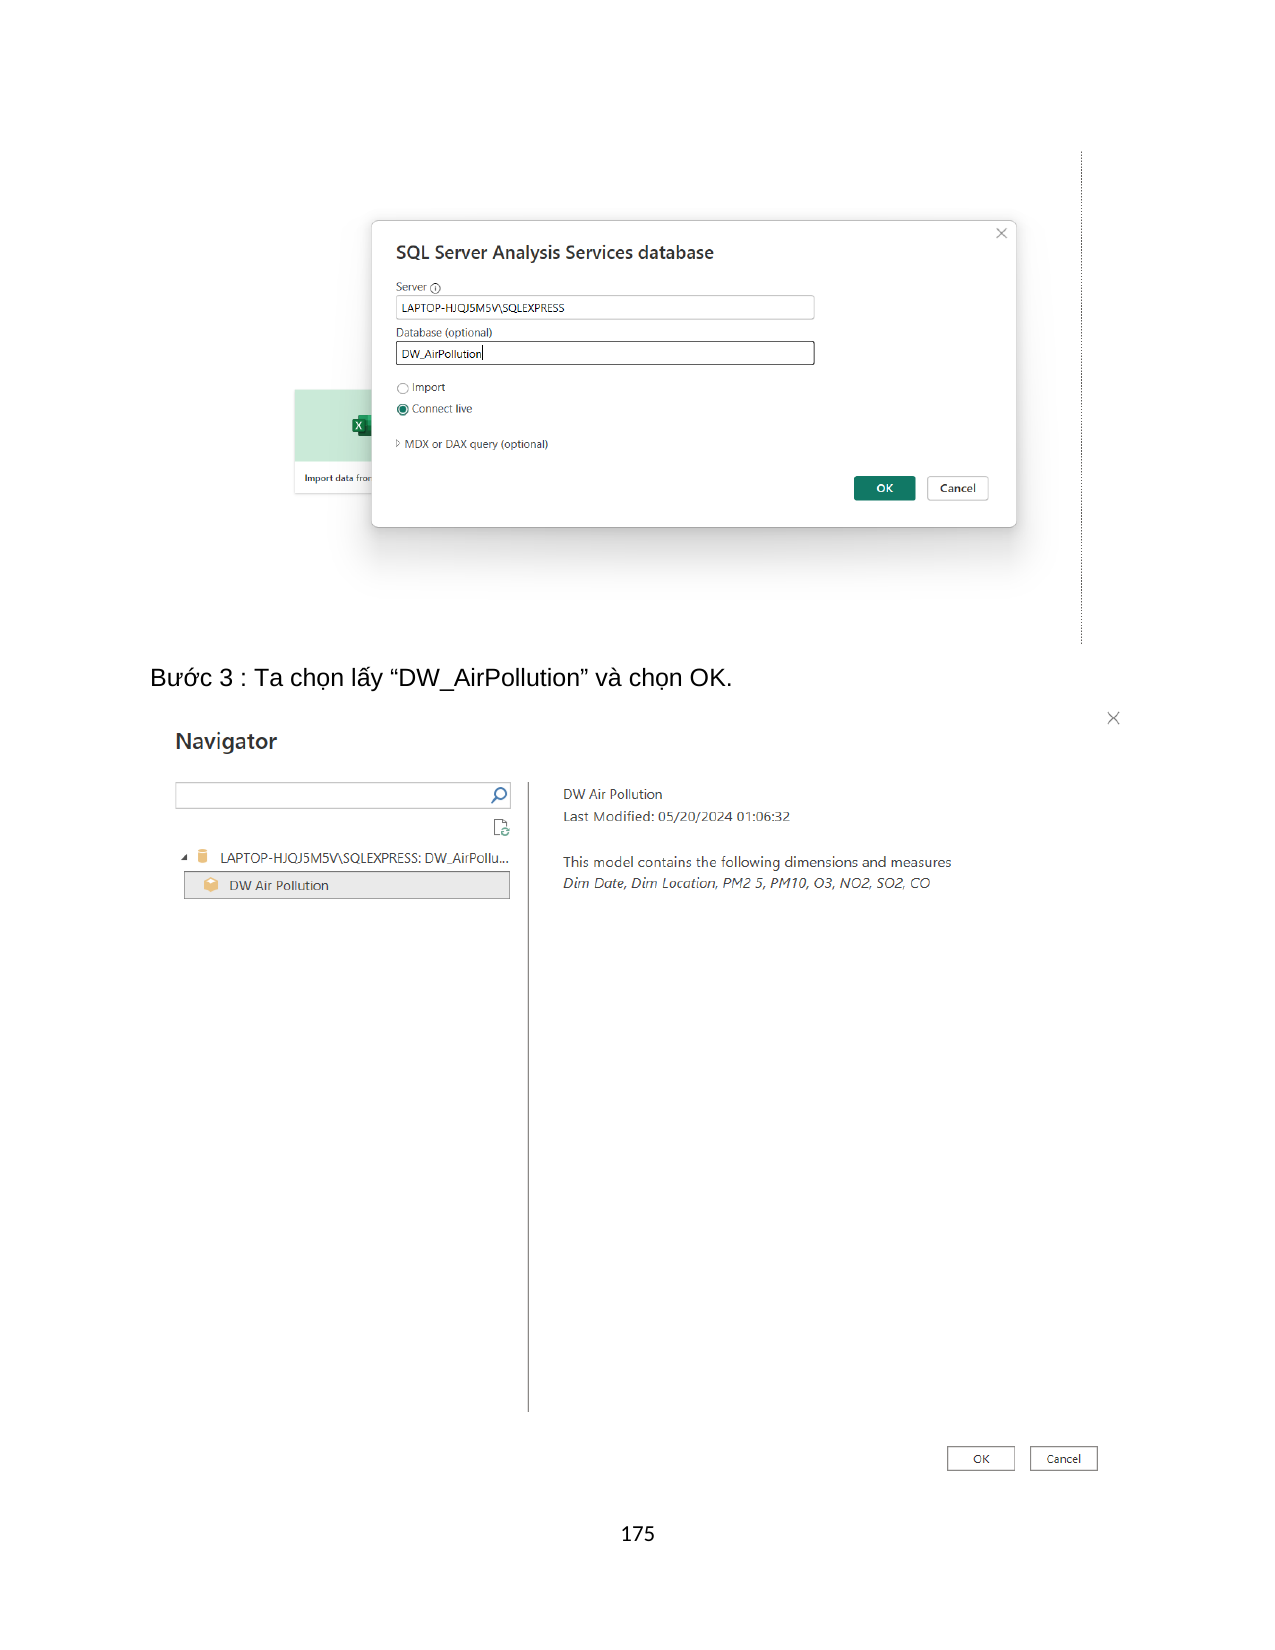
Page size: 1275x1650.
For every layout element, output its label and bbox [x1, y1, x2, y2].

picture [150, 709, 1125, 1484]
picture [150, 150, 1125, 645]
